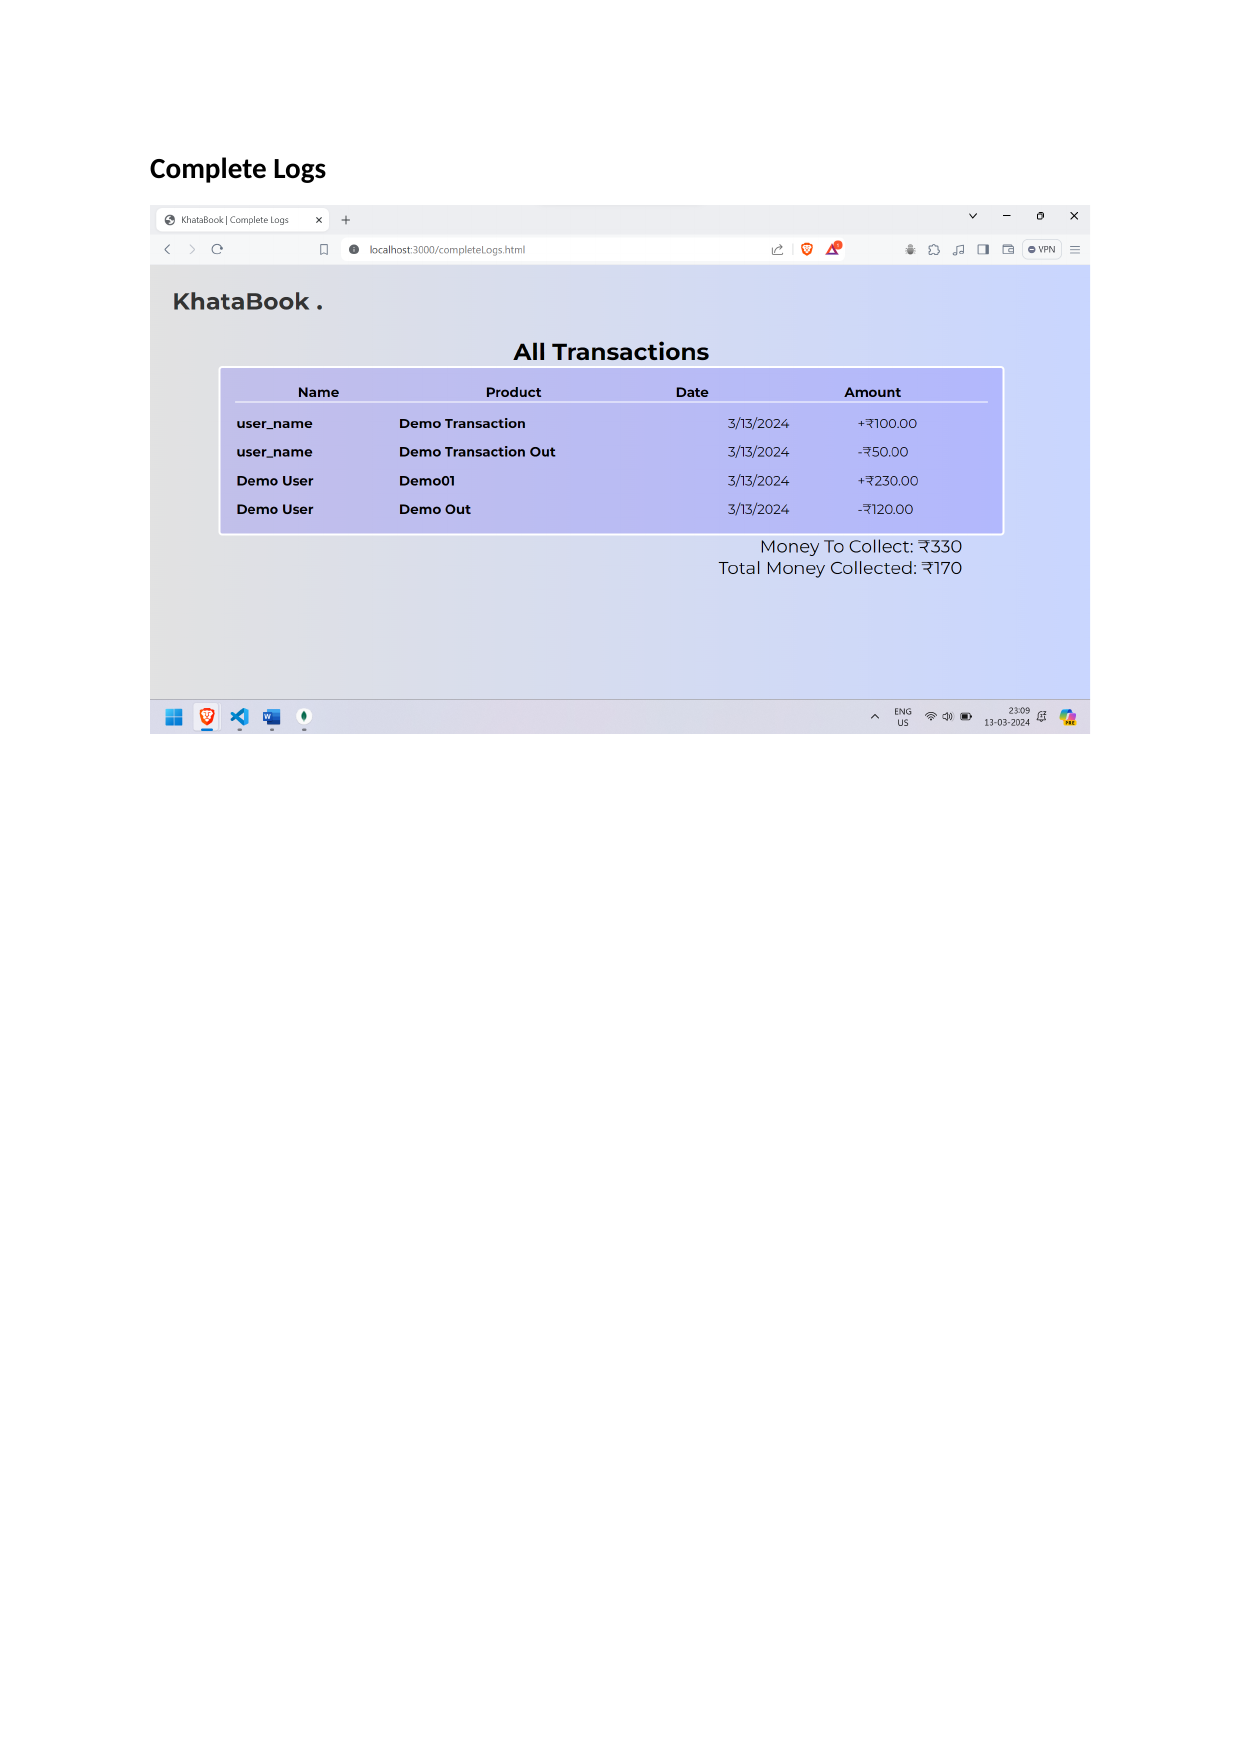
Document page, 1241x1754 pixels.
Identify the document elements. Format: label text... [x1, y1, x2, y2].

picture [150, 205, 1091, 734]
text Complete Logs [150, 150, 1090, 186]
